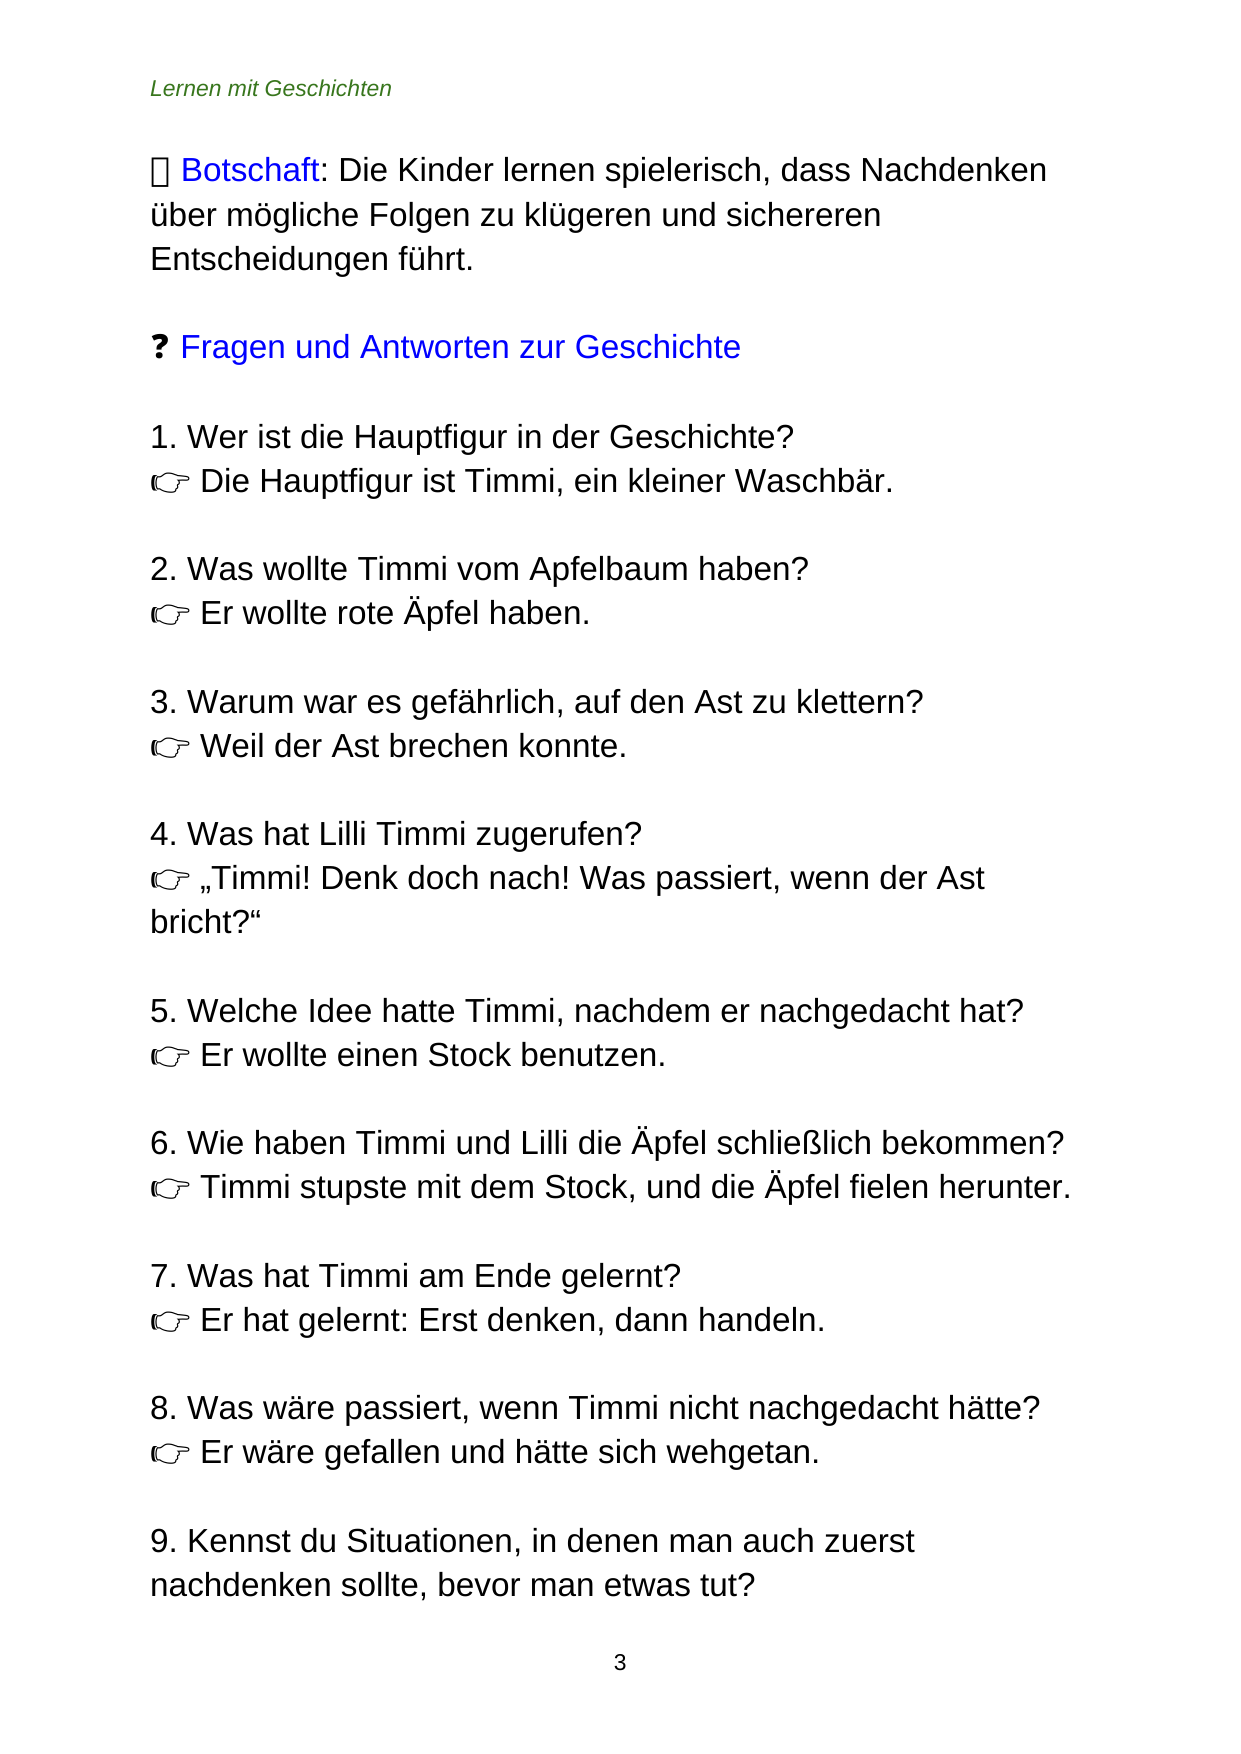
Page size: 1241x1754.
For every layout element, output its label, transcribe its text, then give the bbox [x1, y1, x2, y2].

text 6. Wie haben Timmi und Lilli die Äpfel schließlich bekommen? [150, 1123, 1090, 1162]
text 👉 Er wäre gefallen und hätte sich wehgetan. [150, 1433, 1090, 1471]
text 1. Wer ist die Hauptfigur in der Geschichte? [150, 417, 1090, 455]
text 5. Welche Idee hatte Timmi, nachdem er nachgedacht hat? [150, 991, 1090, 1029]
text 👉 Die Hauptfigur ist Timmi, ein kleiner Waschbär. [150, 461, 1090, 499]
text 7. Was hat Timmi am Ende gelernt? [150, 1256, 1090, 1294]
text 👉 Er wollte rote Äpfel haben. [150, 593, 1090, 632]
text 3. Warum war es gefährlich, auf den Ast zu klettern? [150, 682, 1090, 720]
text 4. Was hat Lilli Timmi zugerufen? [150, 814, 1090, 853]
text 2. Was wollte Timmi vom Apfelbaum haben? [150, 549, 1090, 588]
text 👉 Weil der Ast brechen konnte. [150, 726, 1090, 764]
text 👉 Er hat gelernt: Erst denken, dann handeln. [150, 1300, 1090, 1338]
text 👉 Er wollte einen Stock benutzen. [150, 1035, 1090, 1073]
text 👉 „Timmi! Denk doch nach! Was passiert, wenn der Ast bricht?“ [150, 858, 1090, 941]
text 8. Was wäre passiert, wenn Timmi nicht nachgedacht hätte? [150, 1388, 1090, 1427]
text 9. Kennst du Situationen, in denen man auch zuerst nachdenken sollte, bevor man etwas tut? [150, 1521, 1090, 1603]
text ❓ Fragen und Antworten zur Geschichte [150, 327, 1090, 367]
text 👉 Timmi stupste mit dem Stock, und die Äpfel fielen herunter. [150, 1168, 1090, 1206]
text ✨ Botschaft: Die Kinder lernen spielerisch, dass Nachdenken über mögliche Folgen zu klügeren und sichereren Entscheidungen führt. [150, 150, 1090, 278]
